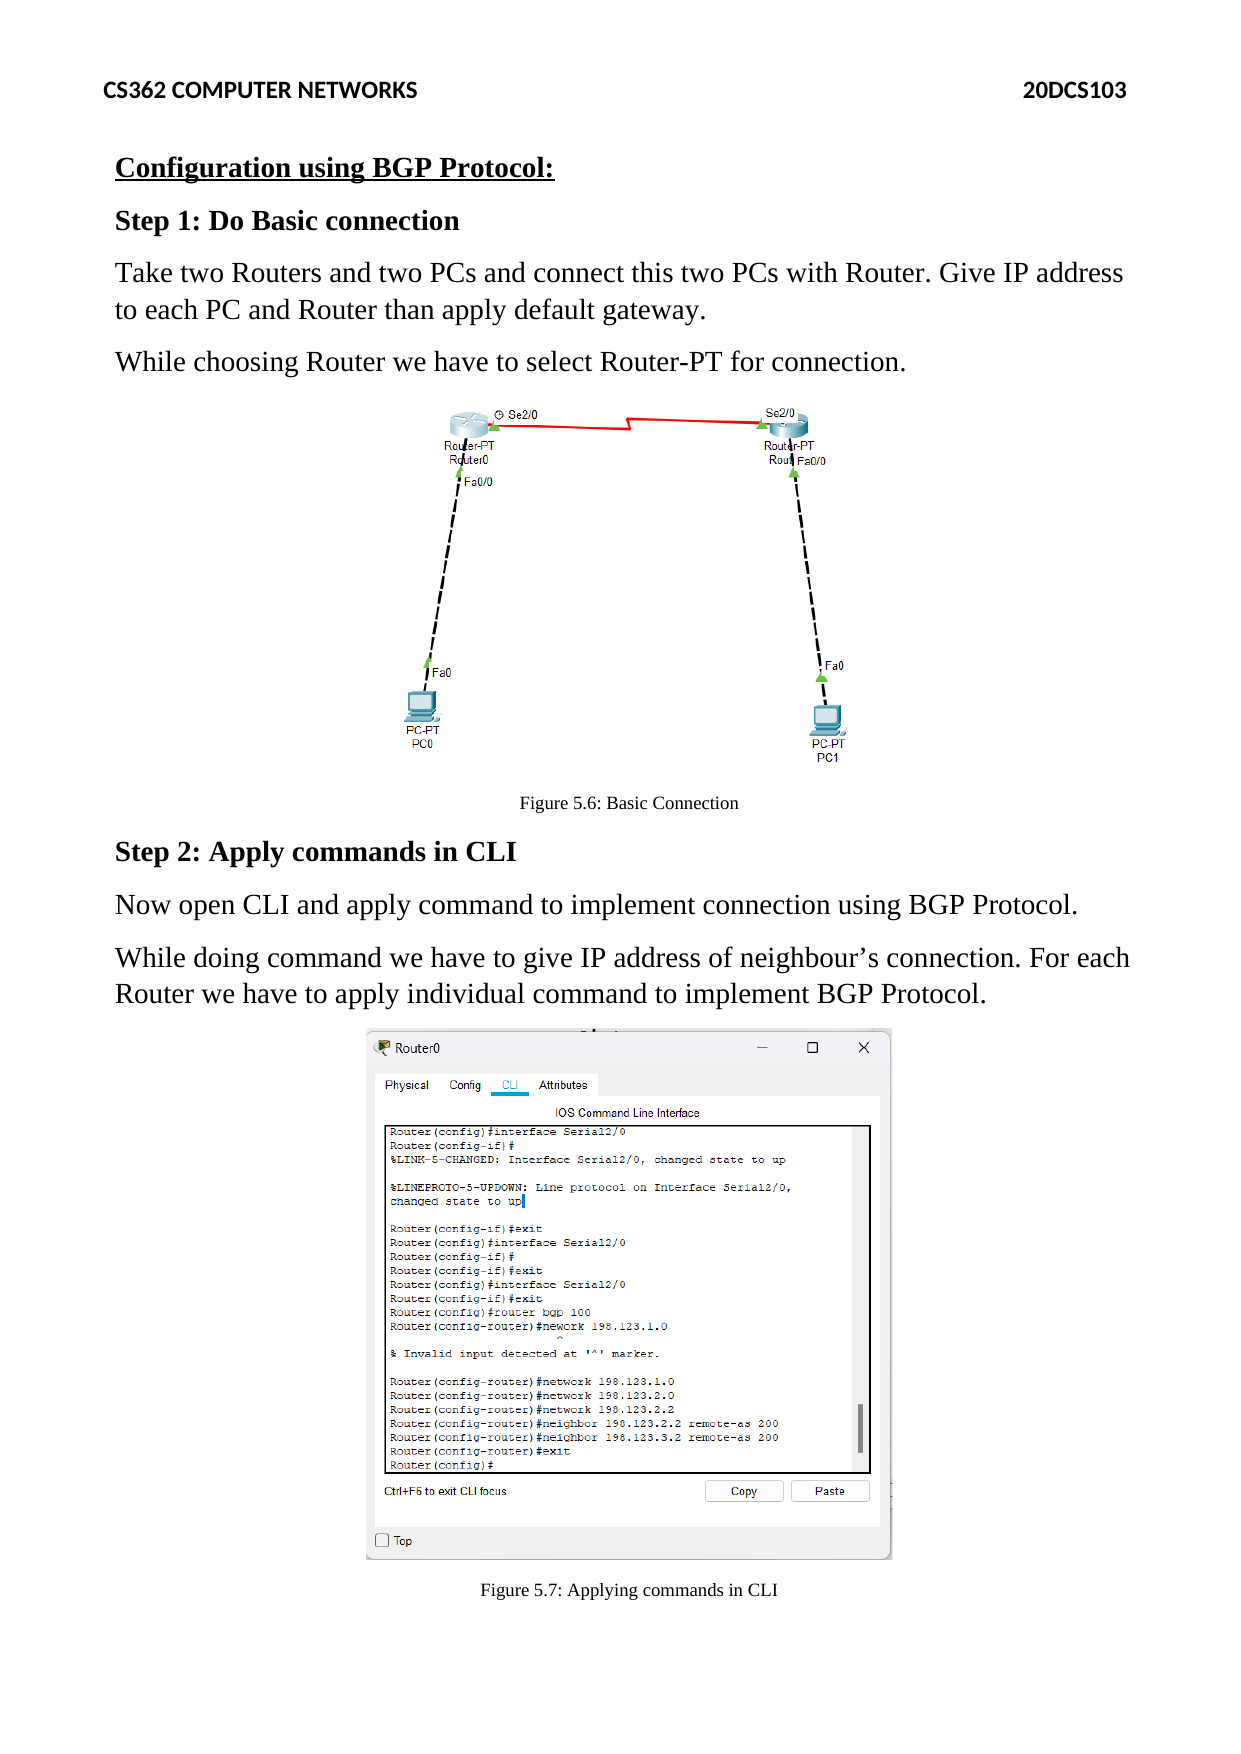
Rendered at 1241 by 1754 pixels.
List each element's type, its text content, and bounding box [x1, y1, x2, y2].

text Configuration using BGP Protocol: [114, 150, 1144, 183]
text Figure 5.6: Basic Connection [114, 792, 1144, 813]
text While doing command we have to give IP address of neighbour’s connection. For each Router we have to apply individual command to implement BGP Protocol. [114, 940, 1144, 1009]
text Figure 5.7: Applying commands in CLI [114, 1579, 1144, 1600]
text While choosing Router we have to select Router-PT for connection. [114, 344, 1144, 378]
text Take two Routers and two PCs and connect this two PCs with Router. Give IP address to each PC and Router than apply default gateway. [114, 256, 1144, 325]
picture [366, 1028, 893, 1560]
text Step 1: Do Basic connection [114, 203, 1144, 236]
text Step 2: Apply commands in CLI [114, 834, 1144, 868]
text Now open CLI and apply command to implement connection using BGP Protocol. [114, 887, 1144, 921]
picture [398, 397, 860, 773]
